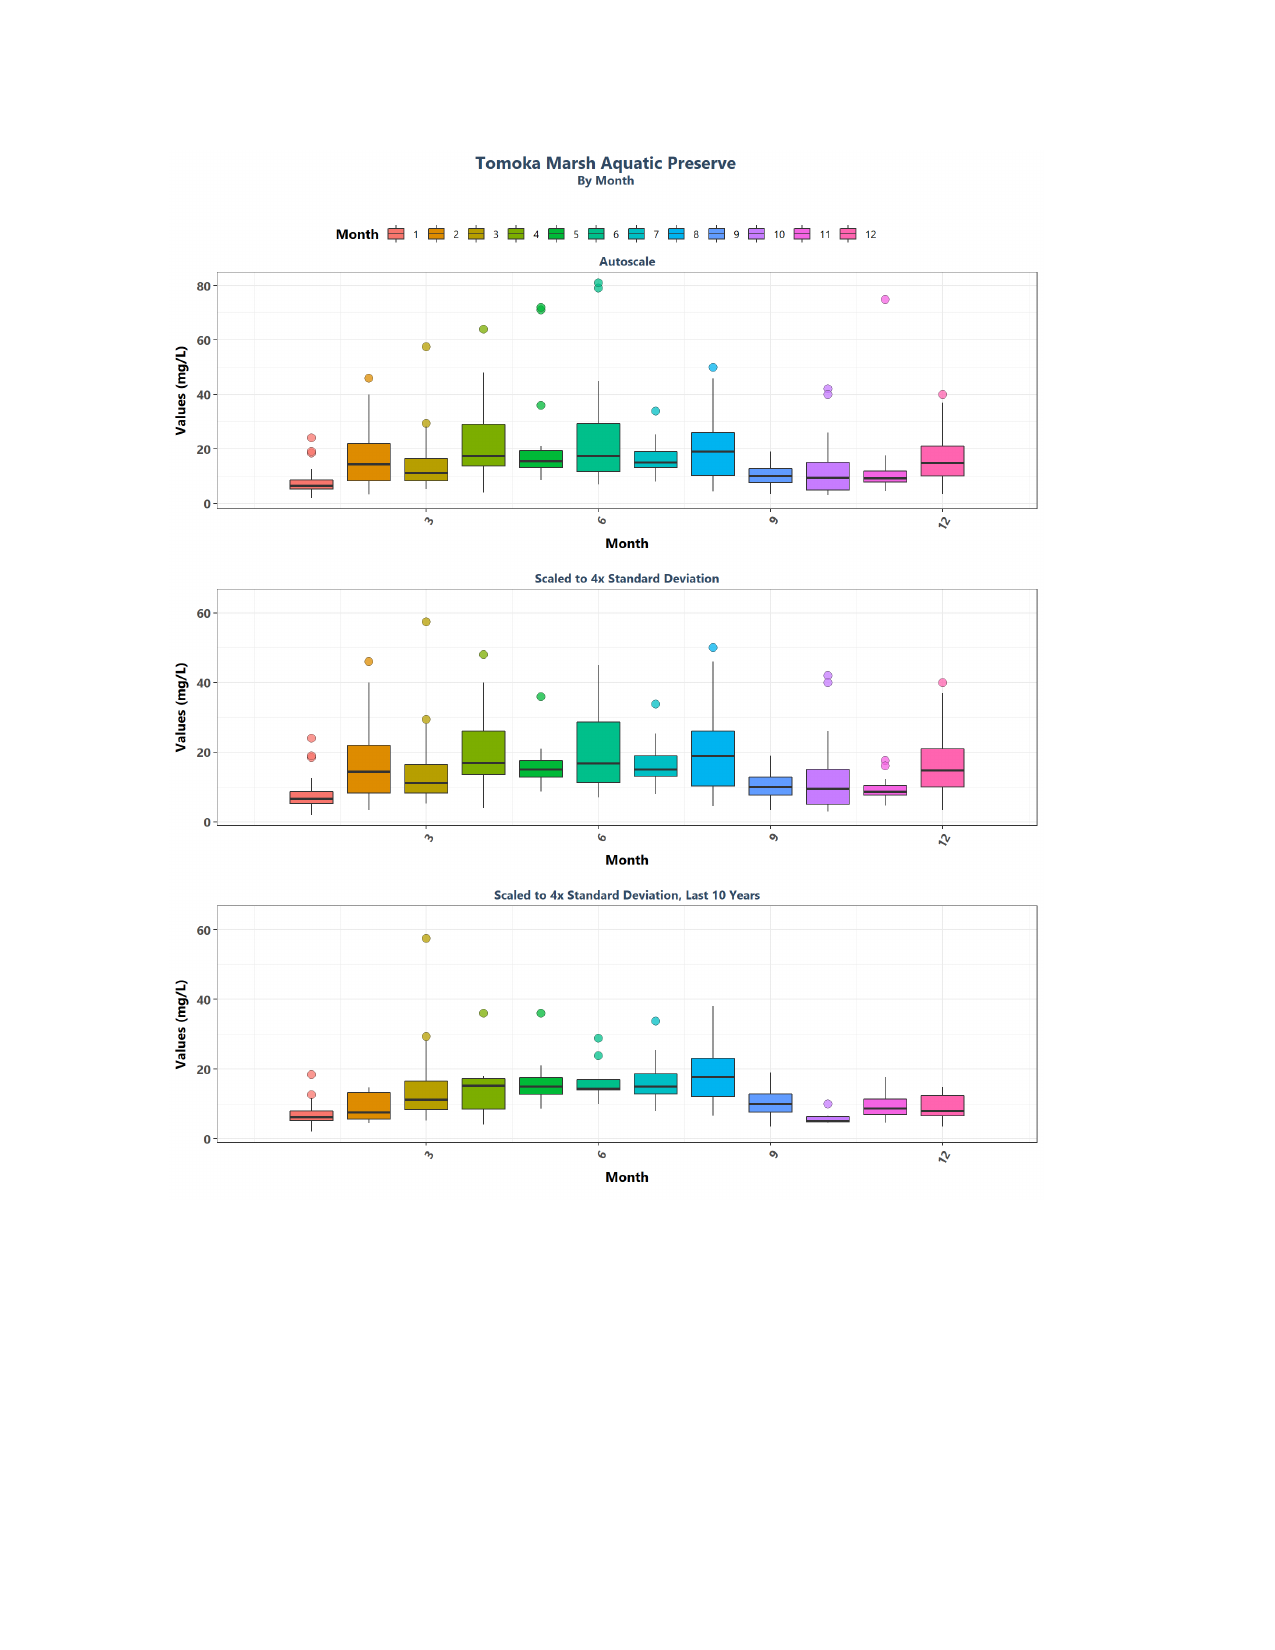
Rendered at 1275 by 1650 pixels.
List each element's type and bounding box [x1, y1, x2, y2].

picture [168, 150, 1044, 1200]
